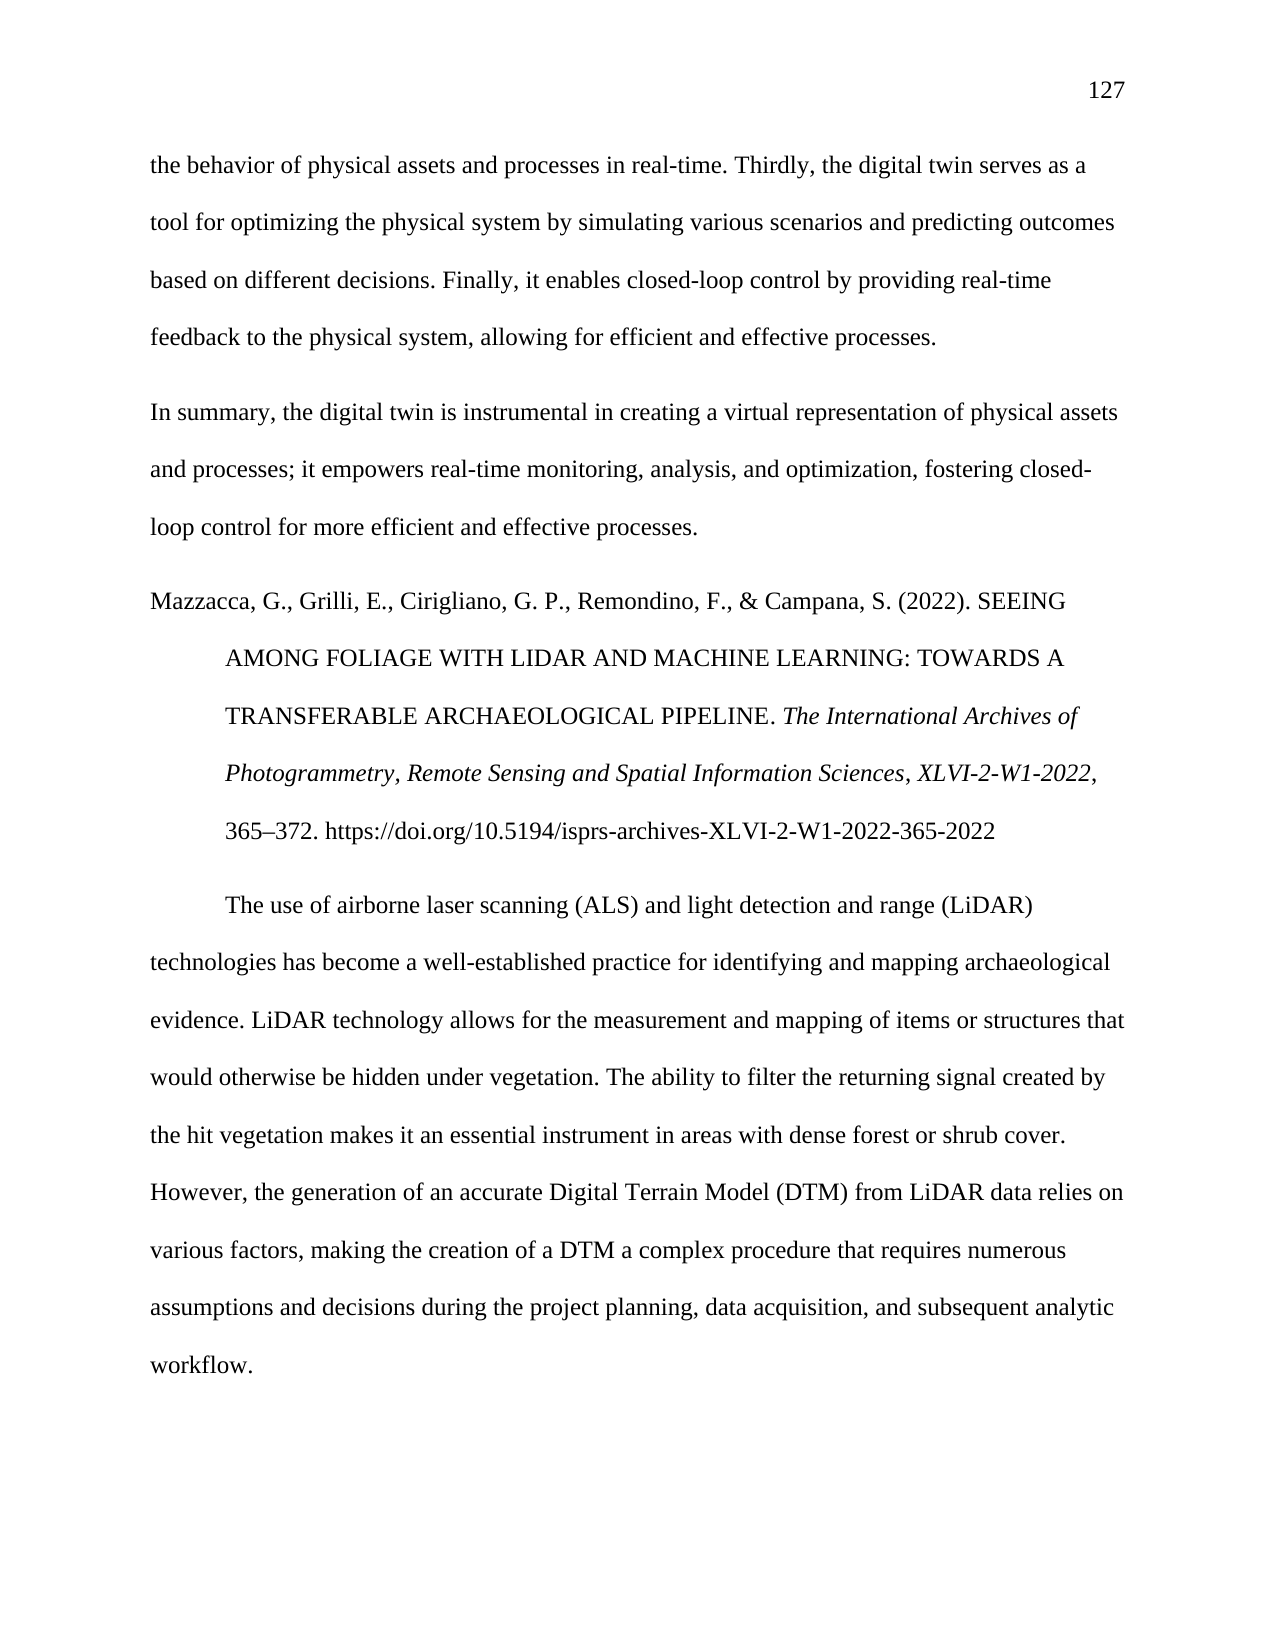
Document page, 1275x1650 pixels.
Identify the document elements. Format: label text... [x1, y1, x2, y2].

text The use of airborne laser scanning (ALS) and light detection and range (LiDAR) technologies has become a well-established practice for identifying and mapping archaeological evidence. LiDAR technology allows for the measurement and mapping of items or structures that would otherwise be hidden under vegetation. The ability to filter the returning signal created by the hit vegetation makes it an essential instrument in areas with dense forest or shrub cover. However, the generation of an accurate Digital Terrain Model (DTM) from LiDAR data relies on various factors, making the creation of a DTM a complex procedure that requires numerous assumptions and decisions during the project planning, data acquisition, and subsequent analytic workflow. [150, 890, 1125, 1379]
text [150, 150, 1125, 351]
text In summary, the digital twin is instrumental in creating a virtual representation of physical assets and processes; it empowers real-time monitoring, analysis, and optimization, fostering closed-loop control for more efficient and effective processes. [150, 397, 1125, 540]
text Mazzacca, G., Grilli, E., Cirigliano, G. P., Remondino, F., & Campana, S. (2022). SEEING AMONG FOLIAGE WITH LIDAR AND MACHINE LEARNING: TOWARDS A TRANSFERABLE ARCHAEOLOGICAL PIPELINE. The International Archives of Photogrammetry, Remote Sensing and Spatial Information Sciences, XLVI-2-W1-2022, 365–372. https://doi.org/10.5194/isprs-archives-XLVI-2-W1-2022-365-2022 [85, 586, 1125, 844]
